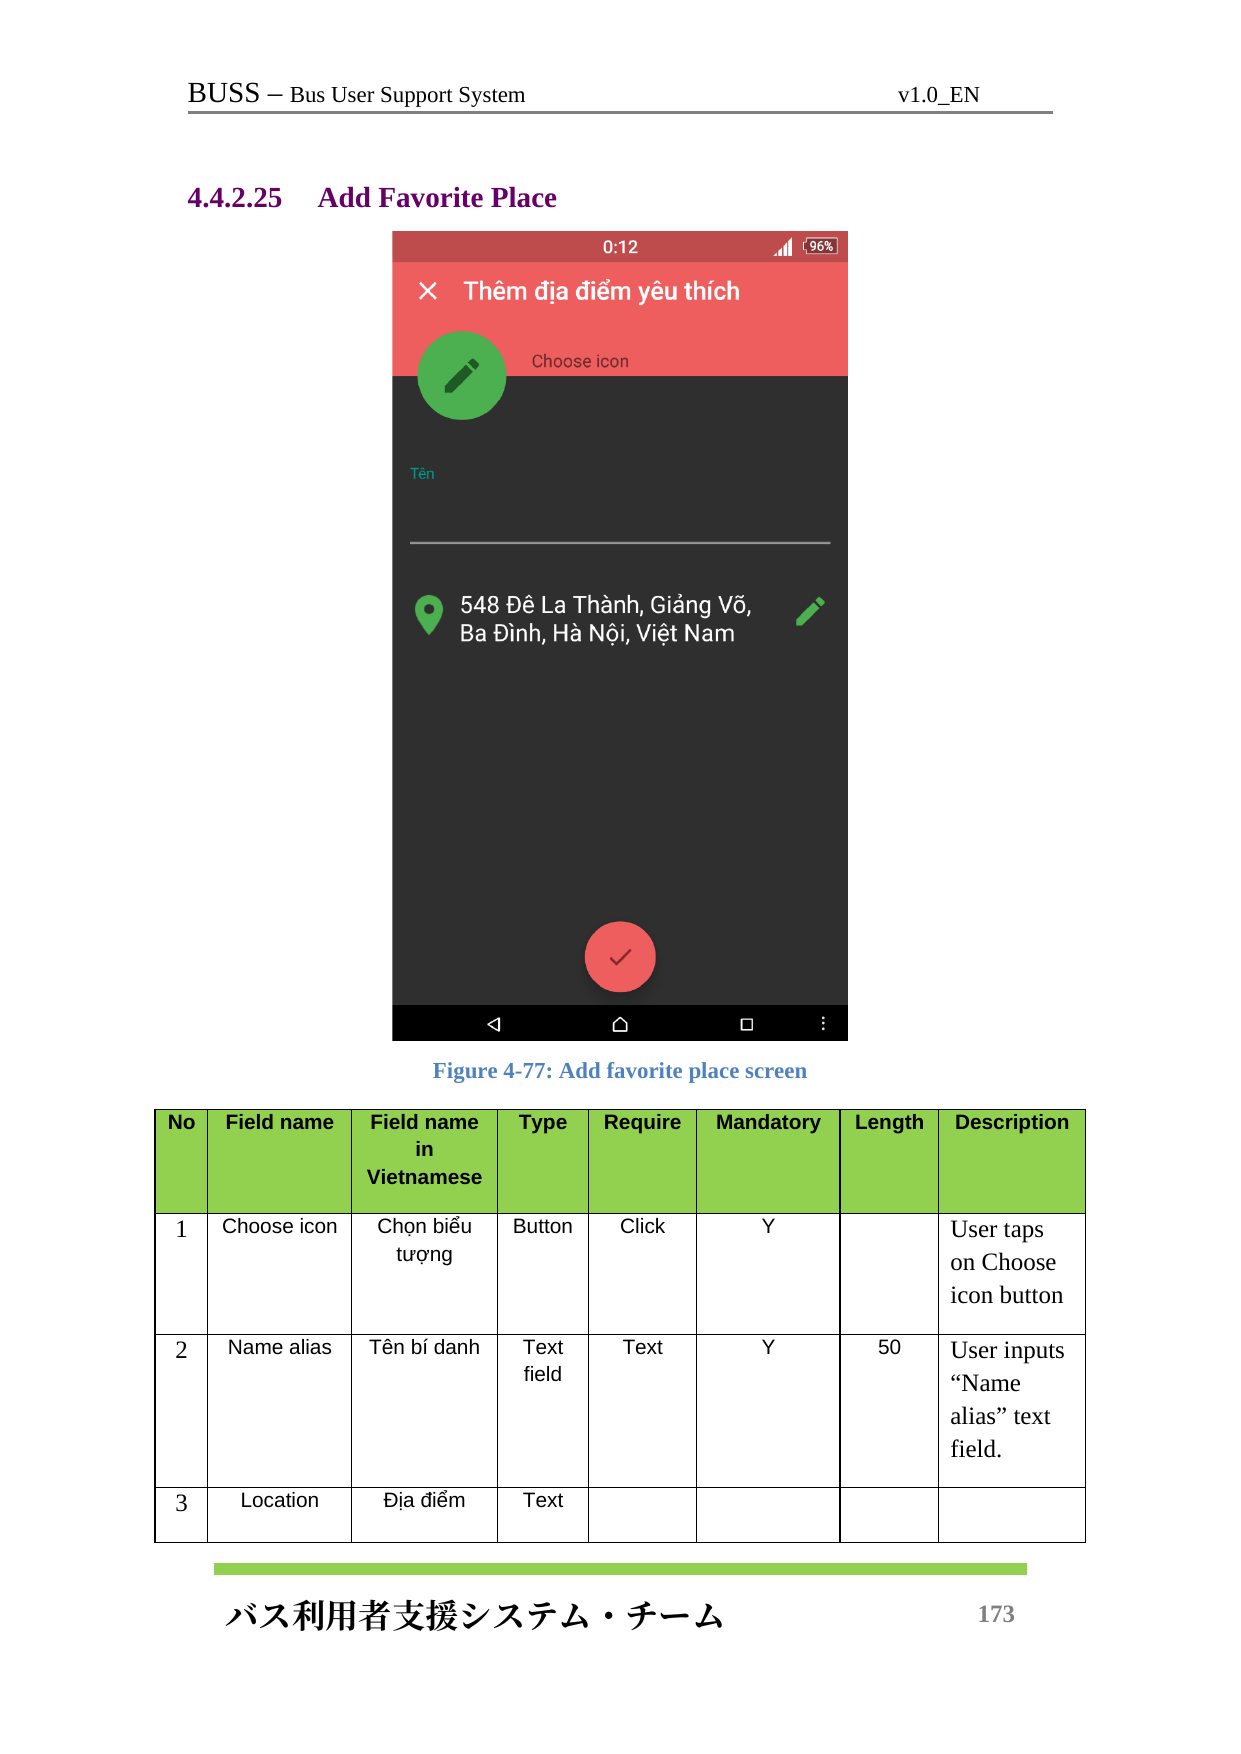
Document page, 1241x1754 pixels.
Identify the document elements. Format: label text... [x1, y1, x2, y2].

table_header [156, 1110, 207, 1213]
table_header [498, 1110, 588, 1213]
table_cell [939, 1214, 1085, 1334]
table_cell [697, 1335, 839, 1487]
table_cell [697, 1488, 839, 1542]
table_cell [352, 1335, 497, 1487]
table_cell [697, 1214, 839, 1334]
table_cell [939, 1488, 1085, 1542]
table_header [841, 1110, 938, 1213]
picture [392, 231, 848, 1041]
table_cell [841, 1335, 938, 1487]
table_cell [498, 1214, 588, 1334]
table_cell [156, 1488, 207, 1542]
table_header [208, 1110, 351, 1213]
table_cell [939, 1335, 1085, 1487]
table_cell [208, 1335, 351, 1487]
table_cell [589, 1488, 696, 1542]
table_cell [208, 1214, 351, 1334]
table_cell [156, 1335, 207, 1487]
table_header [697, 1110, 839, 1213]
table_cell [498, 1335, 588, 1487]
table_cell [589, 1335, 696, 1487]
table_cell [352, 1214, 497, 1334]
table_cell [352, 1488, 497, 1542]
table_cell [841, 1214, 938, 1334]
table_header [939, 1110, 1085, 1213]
subtitle Add Favorite Place [187, 180, 1053, 213]
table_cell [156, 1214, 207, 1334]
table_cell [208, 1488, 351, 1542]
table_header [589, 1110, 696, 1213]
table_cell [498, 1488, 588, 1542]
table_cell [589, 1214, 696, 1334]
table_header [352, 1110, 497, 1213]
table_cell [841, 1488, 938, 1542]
text Figure 4-77: Add favorite place screen [187, 1057, 1053, 1084]
